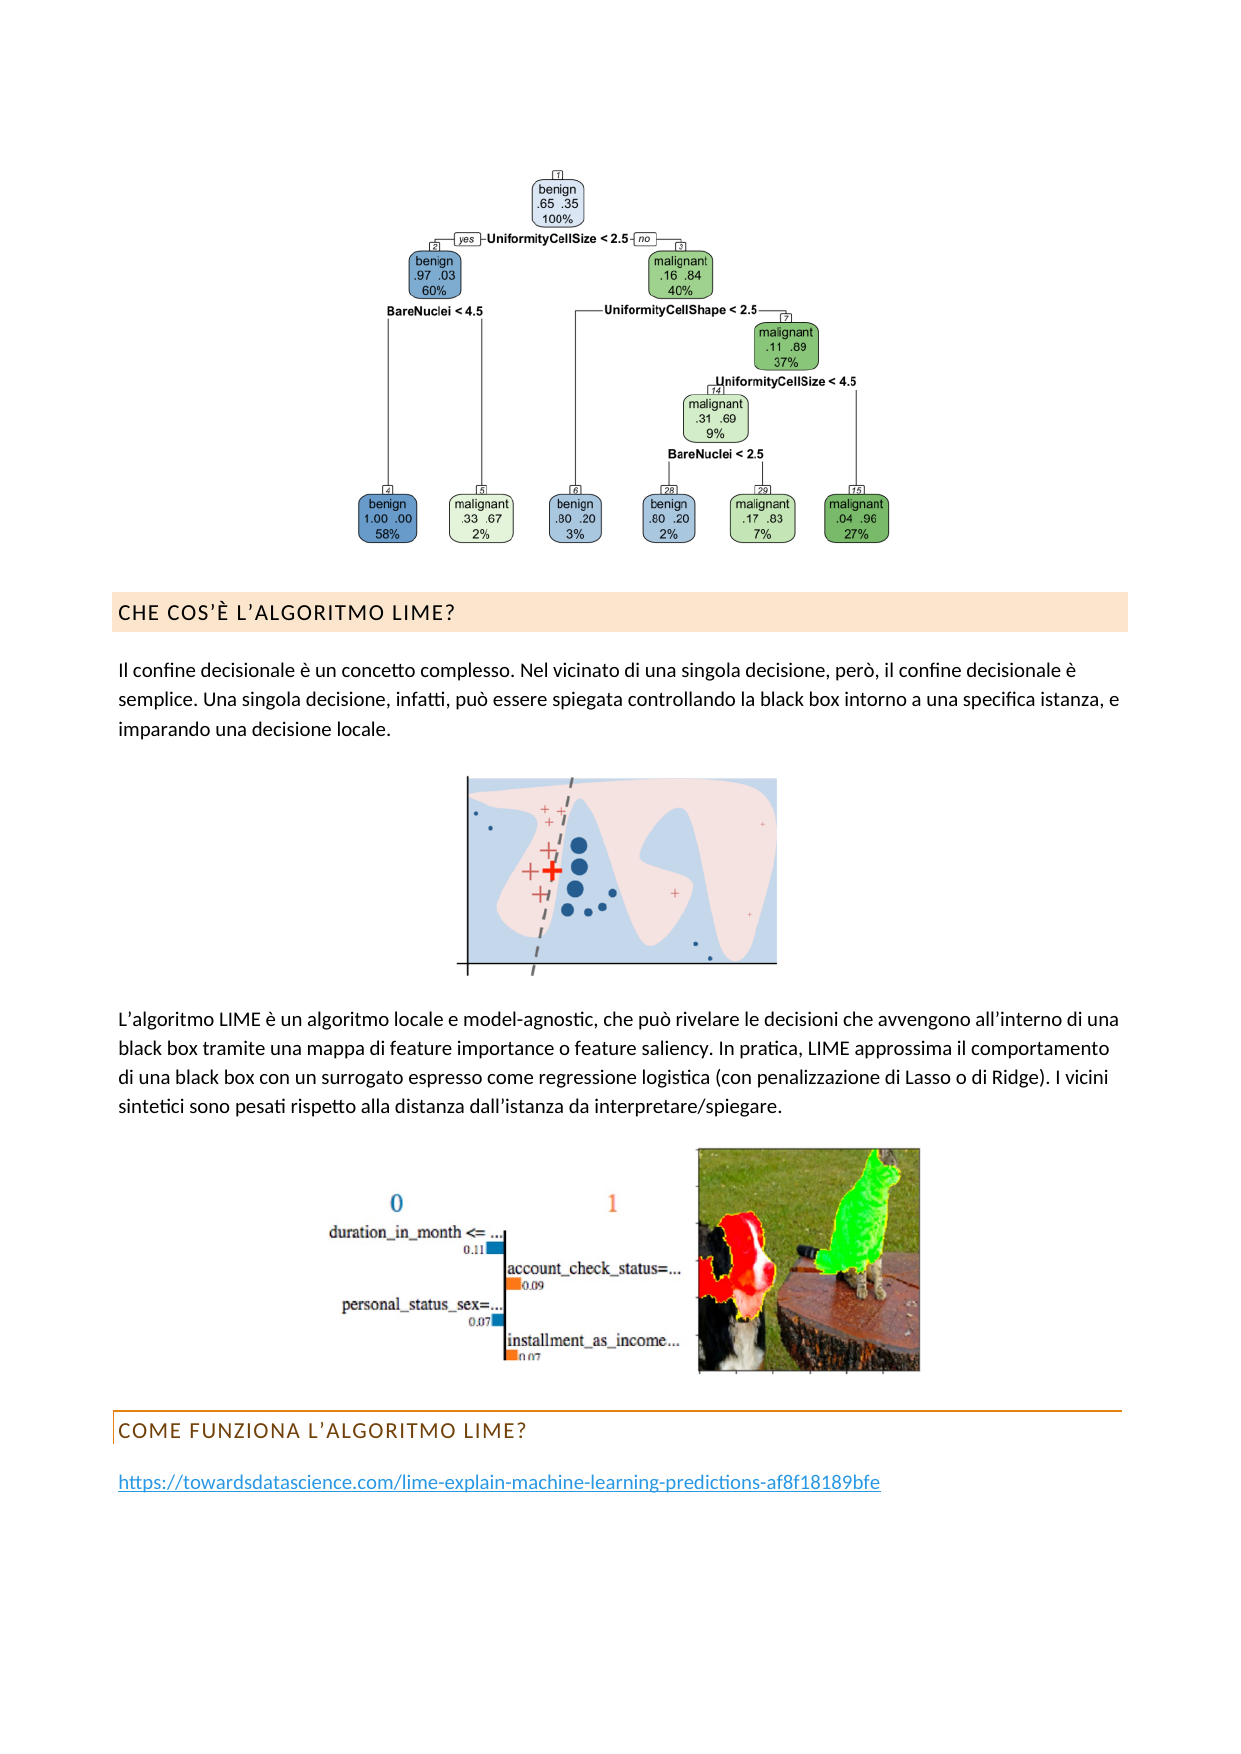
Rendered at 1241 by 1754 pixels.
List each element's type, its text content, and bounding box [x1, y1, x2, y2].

subtitle Che cos’è l’algoritmo LIME? [118, 598, 1122, 626]
subtitle Come funziona l’algoritmo LIME? [114, 1412, 1122, 1444]
text L’algoritmo LIME è un algoritmo locale e model-agnostic, che può rivelare le decisioni che avvengono all’interno di una black box tramite una mappa di feature importance o feature saliency. In pratica, LIME approssima il comportamento di una black box con un surrogato espresso come regressione logistica (con penalizzazione di Lasso o di Ridge). I vicini sintetici sono pesati rispetto alla distanza dall’istanza da interpretare/spiegare. [118, 1006, 1122, 1119]
text https://towardsdatascience.com/lime-explain-machine-learning-predictions-af8f18189bfe [118, 1469, 1122, 1494]
text Il confine decisionale è un concetto complesso. Nel vicinato di una singola decisione, però, il confine decisionale è semplice. Una singola decisione, infatti, può essere spiegata controllando la black box intorno a una specifica istanza, e imparando una decisione locale. [118, 657, 1122, 741]
picture [452, 765, 788, 982]
picture [341, 147, 899, 568]
picture [314, 1143, 926, 1376]
